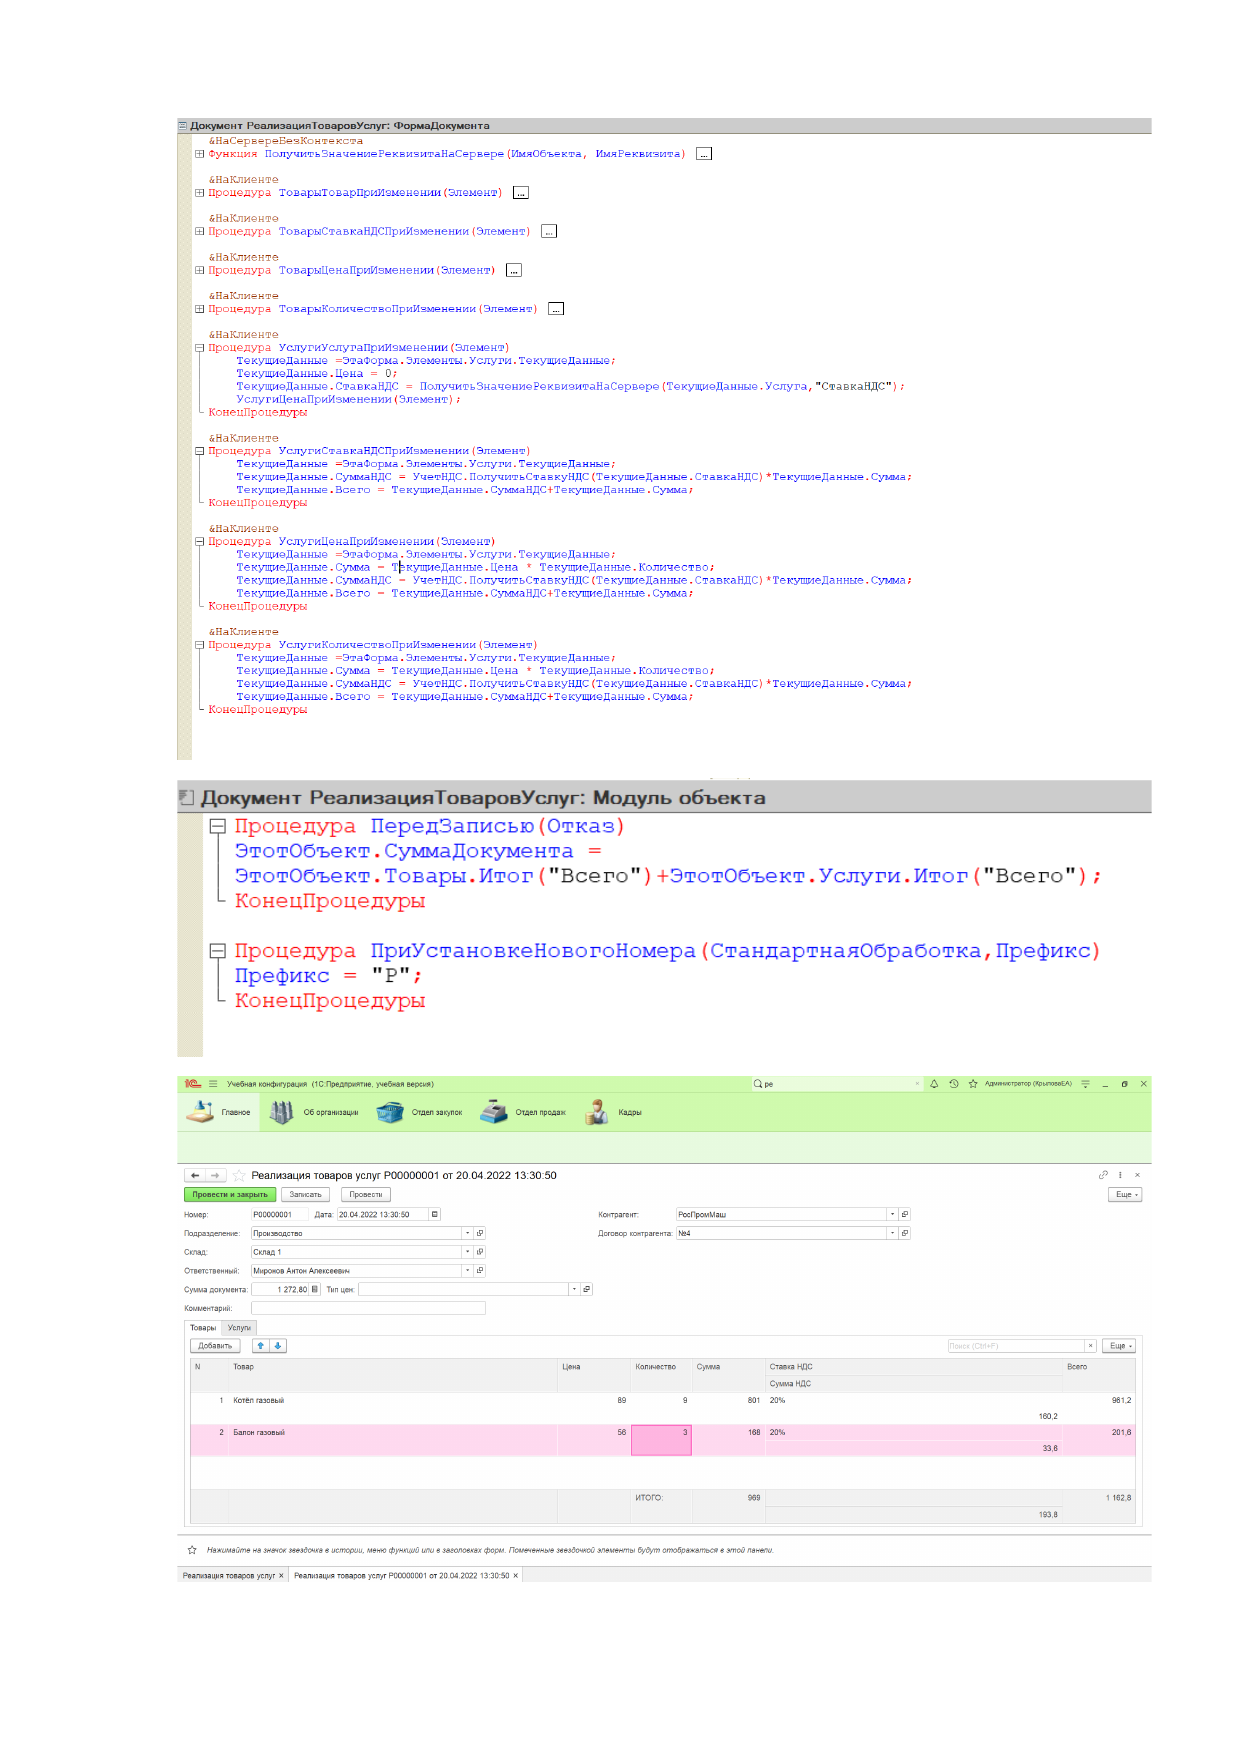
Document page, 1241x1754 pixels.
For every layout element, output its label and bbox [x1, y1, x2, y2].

picture [177, 118, 1152, 760]
picture [177, 778, 1152, 1057]
picture [177, 1076, 1152, 1582]
